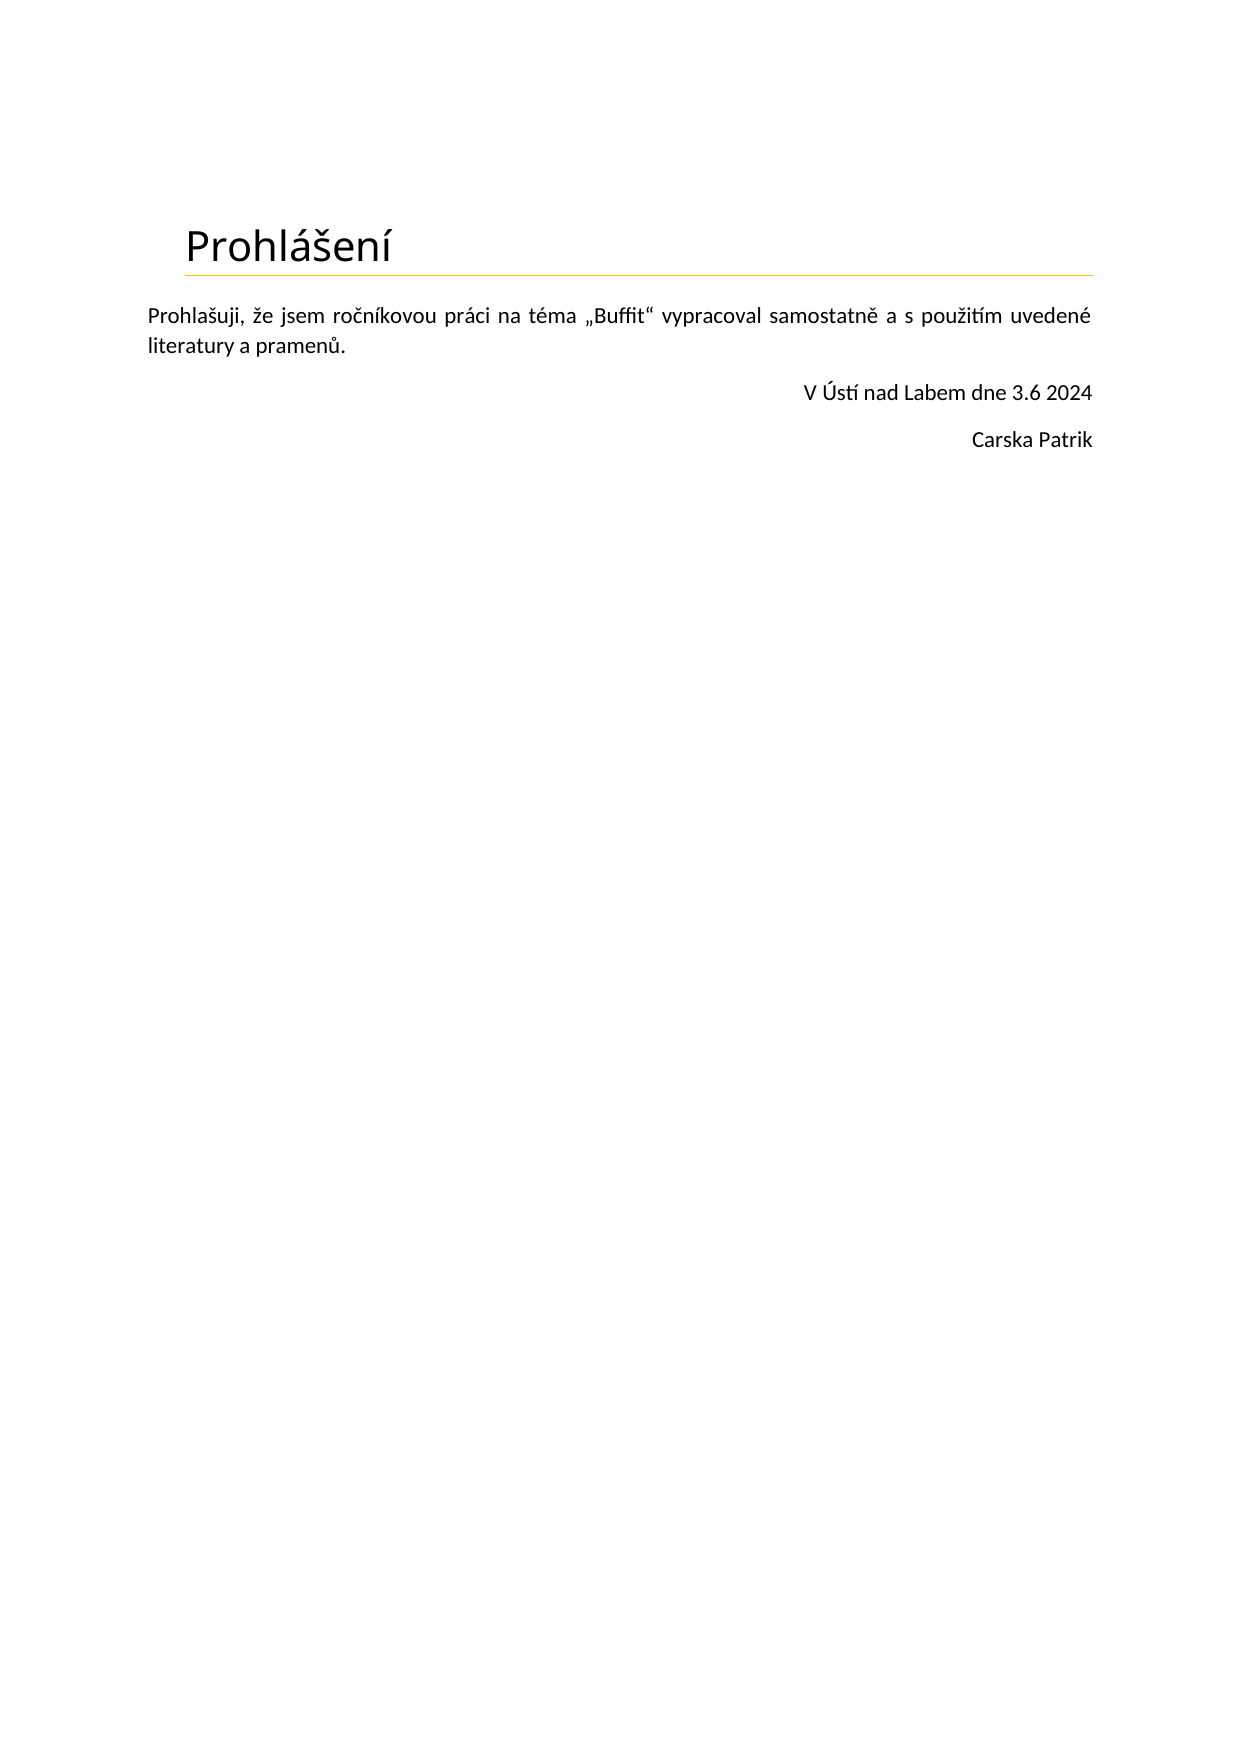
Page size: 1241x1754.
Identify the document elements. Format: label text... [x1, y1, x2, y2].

text Prohlašuji, že jsem ročníkovou práci na téma „Buffit“ vypracoval samostatně a s použitím uvedené literatury a pramenů. [148, 301, 1093, 359]
text Carska Patrik [148, 425, 1093, 453]
text Prohlášení [185, 216, 1093, 275]
text V Ústí nad Labem dne 3.6 2024 [148, 378, 1093, 406]
